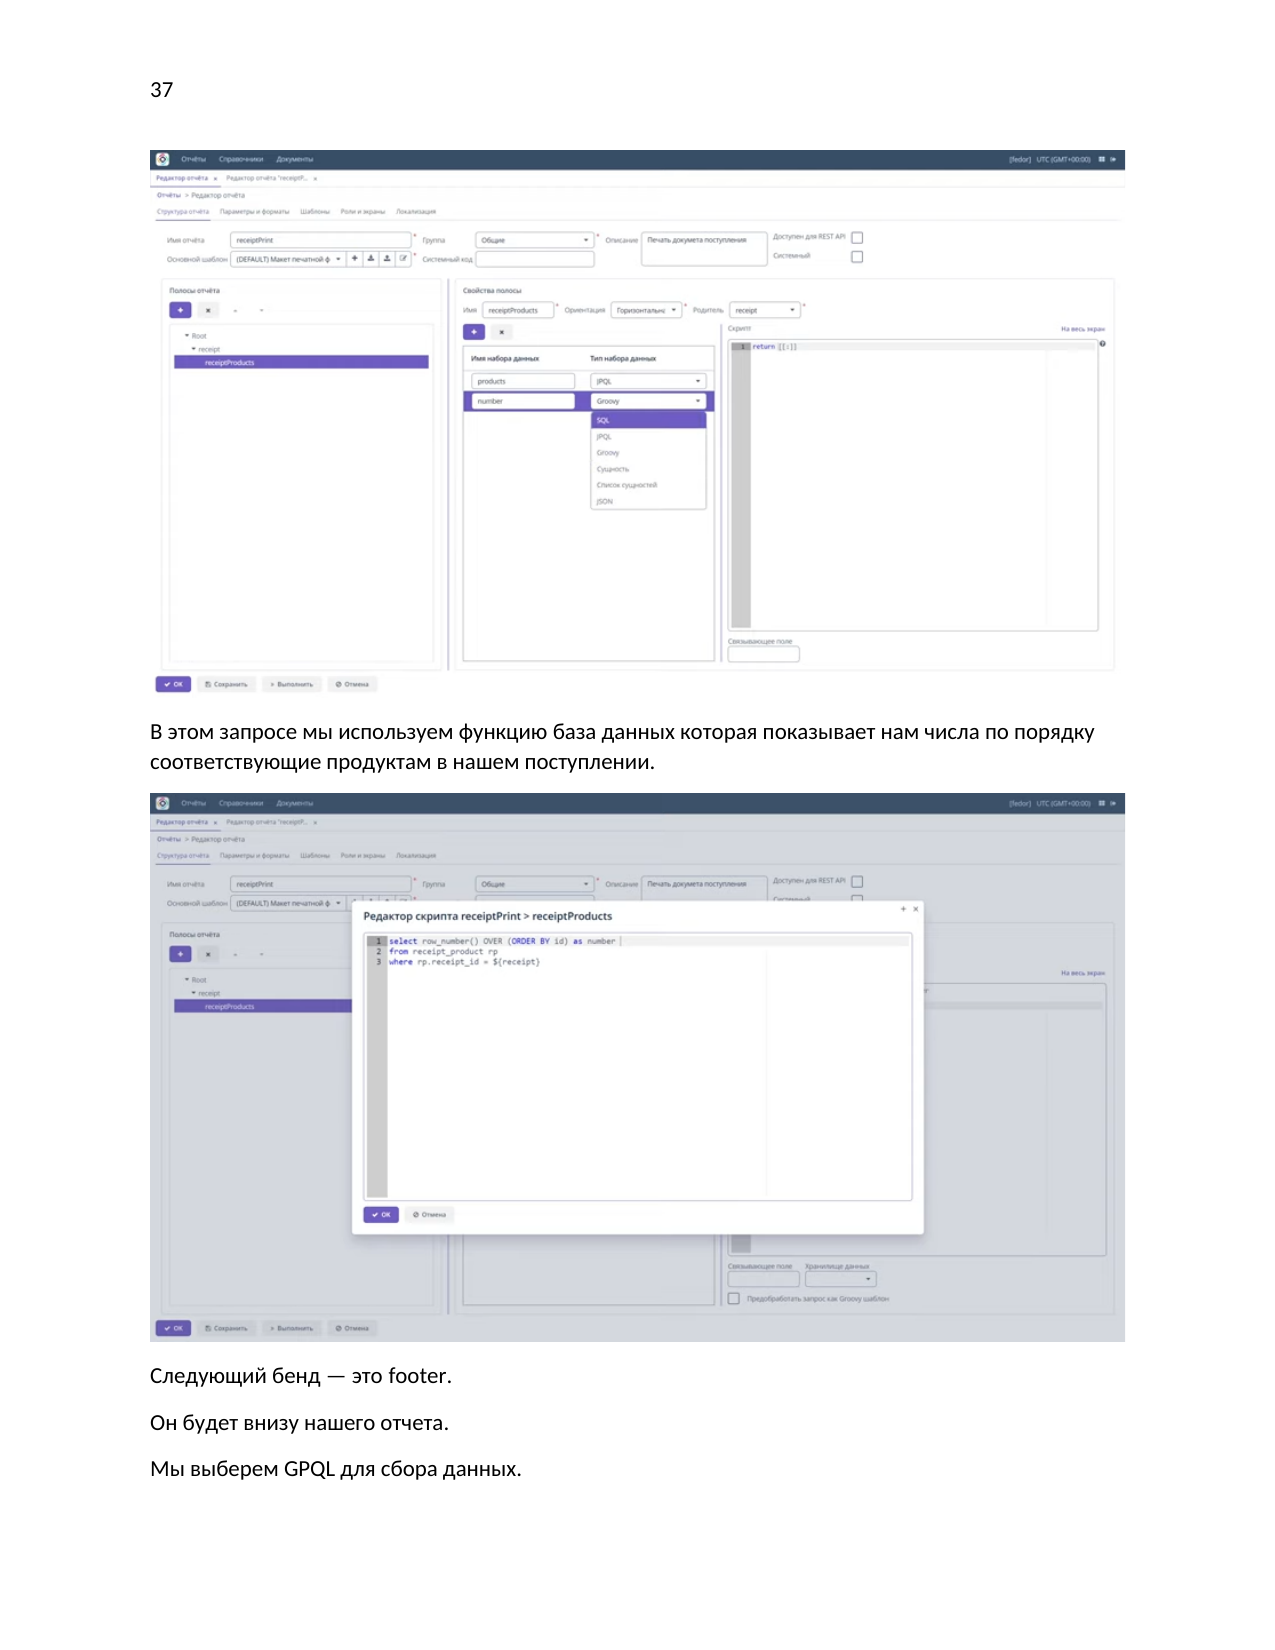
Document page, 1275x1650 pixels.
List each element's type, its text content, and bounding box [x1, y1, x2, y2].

text Он будет внизу нашего отчета. [150, 1408, 1125, 1436]
text В этом запросе мы используем функцию база данных которая показывает нам числа по порядку соответствующие продуктам в нашем поступлении. [150, 717, 1125, 775]
text Мы выберем GPQL для сбора данных. [150, 1454, 1125, 1483]
picture [150, 150, 1125, 698]
text Следующий бенд — это footer. [150, 1361, 1125, 1389]
picture [150, 793, 1125, 1342]
